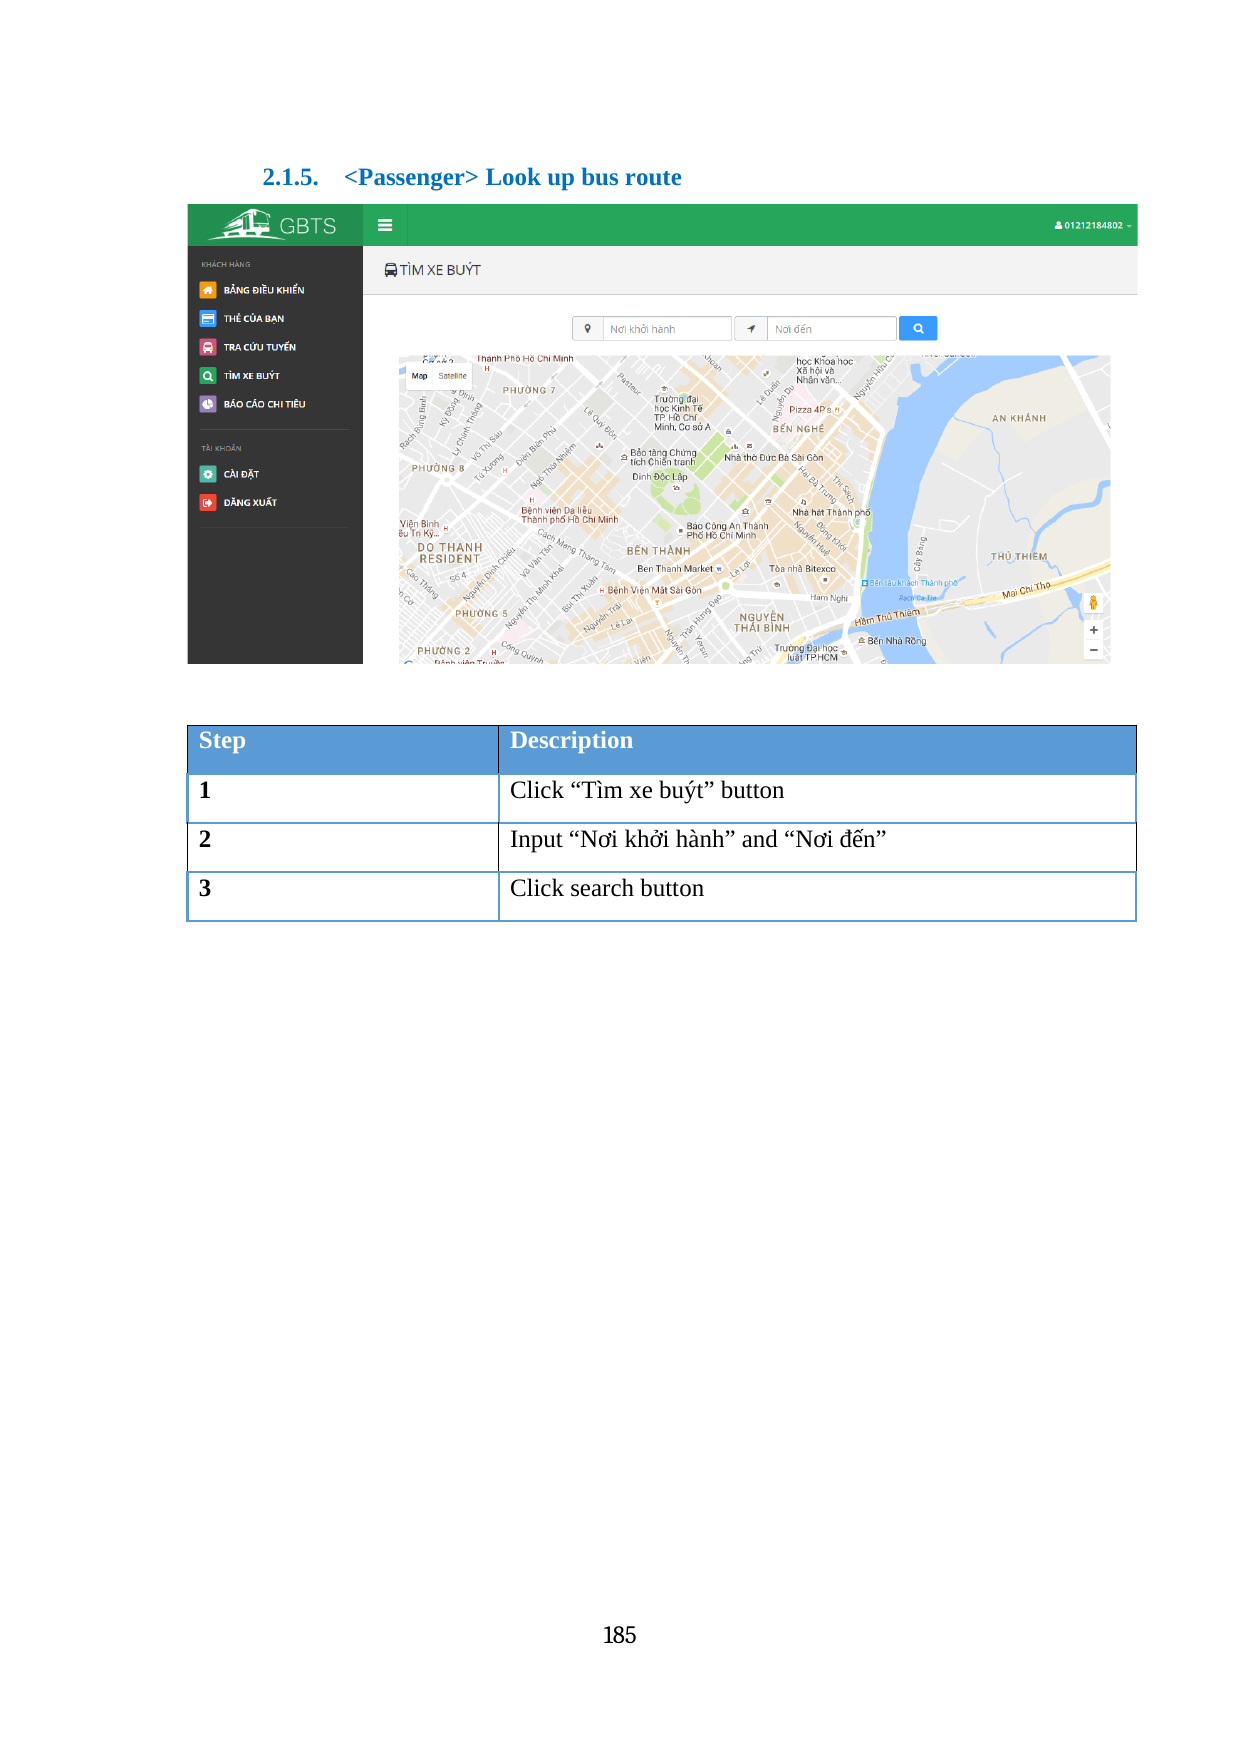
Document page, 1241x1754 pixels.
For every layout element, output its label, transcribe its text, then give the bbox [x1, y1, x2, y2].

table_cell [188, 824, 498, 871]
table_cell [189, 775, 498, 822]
picture [187, 204, 1138, 664]
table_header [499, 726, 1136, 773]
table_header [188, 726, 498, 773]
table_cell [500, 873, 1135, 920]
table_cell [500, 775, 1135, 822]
text <Passenger> Look up bus route [262, 162, 1053, 191]
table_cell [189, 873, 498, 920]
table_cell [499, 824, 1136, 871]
